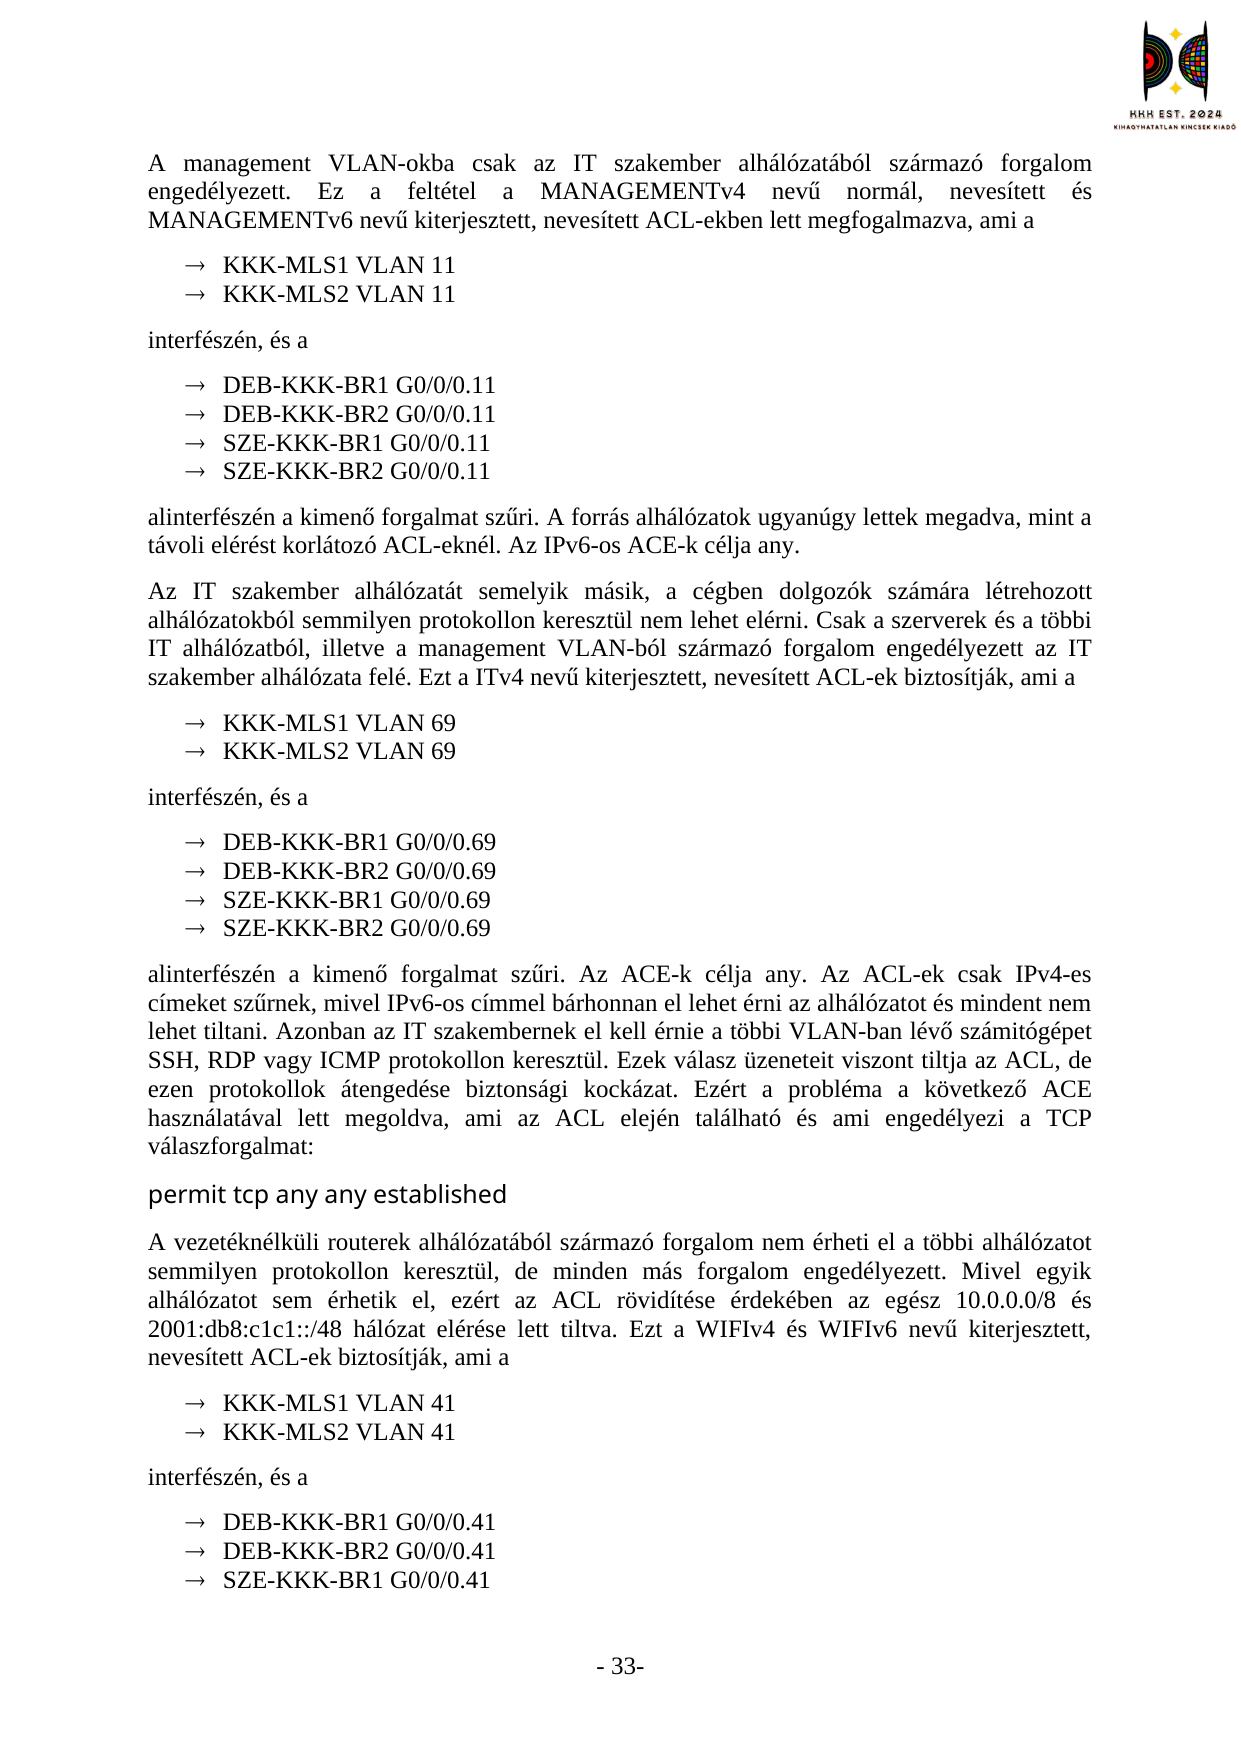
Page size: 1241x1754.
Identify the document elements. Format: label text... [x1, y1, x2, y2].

list DEB-KKK-BR2 G0/0/0.69 [185, 856, 1093, 885]
list KKK-MLS2 VLAN 11 [185, 279, 1093, 308]
list SZE-KKK-BR1 G0/0/0.41 [185, 1565, 1093, 1594]
list KKK-MLS1 VLAN 11 [185, 251, 1093, 279]
text interfészén, és a [148, 782, 1093, 811]
list KKK-MLS1 VLAN 69 [185, 708, 1093, 736]
text alinterfészén a kimenő forgalmat szűri. Az ACE-k célja any. Az ACL-ek csak IPv4-es címeket szűrnek, mivel IPv6-os címmel bárhonnan el lehet érni az alhálózatot és mindent nem lehet tiltani. Azonban az IT szakembernek el kell érnie a többi VLAN-ban lévő számitógépet SSH, RDP vagy ICMP protokollon keresztül. Ezek válasz üzeneteit viszont tiltja az ACL, de ezen protokollok átengedése biztonsági kockázat. Ezért a probléma a következő ACE használatával lett megoldva, ami az ACL elején található és ami engedélyezi a TCP válaszforgalmat: [148, 959, 1093, 1160]
text interfészén, és a [148, 1462, 1093, 1491]
list SZE-KKK-BR2 G0/0/0.11 [185, 456, 1093, 485]
text interfészén, és a [148, 325, 1093, 353]
list DEB-KKK-BR1 G0/0/0.11 [185, 370, 1093, 399]
list KKK-MLS2 VLAN 41 [185, 1417, 1093, 1445]
text A vezetéknélküli routerek alhálózatából származó forgalom nem érheti el a többi alhálózatot semmilyen protokollon keresztül, de minden más forgalom engedélyezett. Mivel egyik alhálózatot sem érhetik el, ezért az ACL rövidítése érdekében az egész 10.0.0.0/8 és 2001:db8:c1c1::/48 hálózat elérése lett tiltva. Ezt a WIFIv4 és WIFIv6 nevű kiterjesztett, nevesített ACL-ek biztosítják, ami a [148, 1227, 1093, 1371]
text alinterfészén a kimenő forgalmat szűri. A forrás alhálózatok ugyanúgy lettek megadva, mint a távoli elérést korlátozó ACL-eknél. Az IPv6-os ACE-k célja any. [148, 502, 1093, 559]
list SZE-KKK-BR1 G0/0/0.11 [185, 428, 1093, 456]
list SZE-KKK-BR2 G0/0/0.69 [185, 913, 1093, 942]
list DEB-KKK-BR1 G0/0/0.41 [185, 1507, 1093, 1536]
list DEB-KKK-BR1 G0/0/0.69 [185, 827, 1093, 856]
list KKK-MLS2 VLAN 69 [185, 736, 1093, 765]
list DEB-KKK-BR2 G0/0/0.11 [185, 399, 1093, 428]
list DEB-KKK-BR2 G0/0/0.41 [185, 1536, 1093, 1565]
text A management VLAN-okba csak az IT szakember alhálózatából származó forgalom engedélyezett. Ez a feltétel a MANAGEMENTv4 nevű normál, nevesített és MANAGEMENTv6 nevű kiterjesztett, nevesített ACL-ekben lett megfogalmazva, ami a [148, 148, 1093, 234]
text permit tcp any any established [148, 1177, 1093, 1211]
text Az IT szakember alhálózatát semelyik másik, a cégben dolgozók számára létrehozott alhálózatokból semmilyen protokollon keresztül nem lehet elérni. Csak a szerverek és a többi IT alhálózatból, illetve a management VLAN-ból származó forgalom engedélyezett az IT szakember alhálózata felé. Ezt a ITv4 nevű kiterjesztett, nevesített ACL-ek biztosítják, ami a [148, 576, 1093, 691]
picture [1105, 9, 1241, 135]
list SZE-KKK-BR1 G0/0/0.69 [185, 885, 1093, 913]
list KKK-MLS1 VLAN 41 [185, 1388, 1093, 1417]
